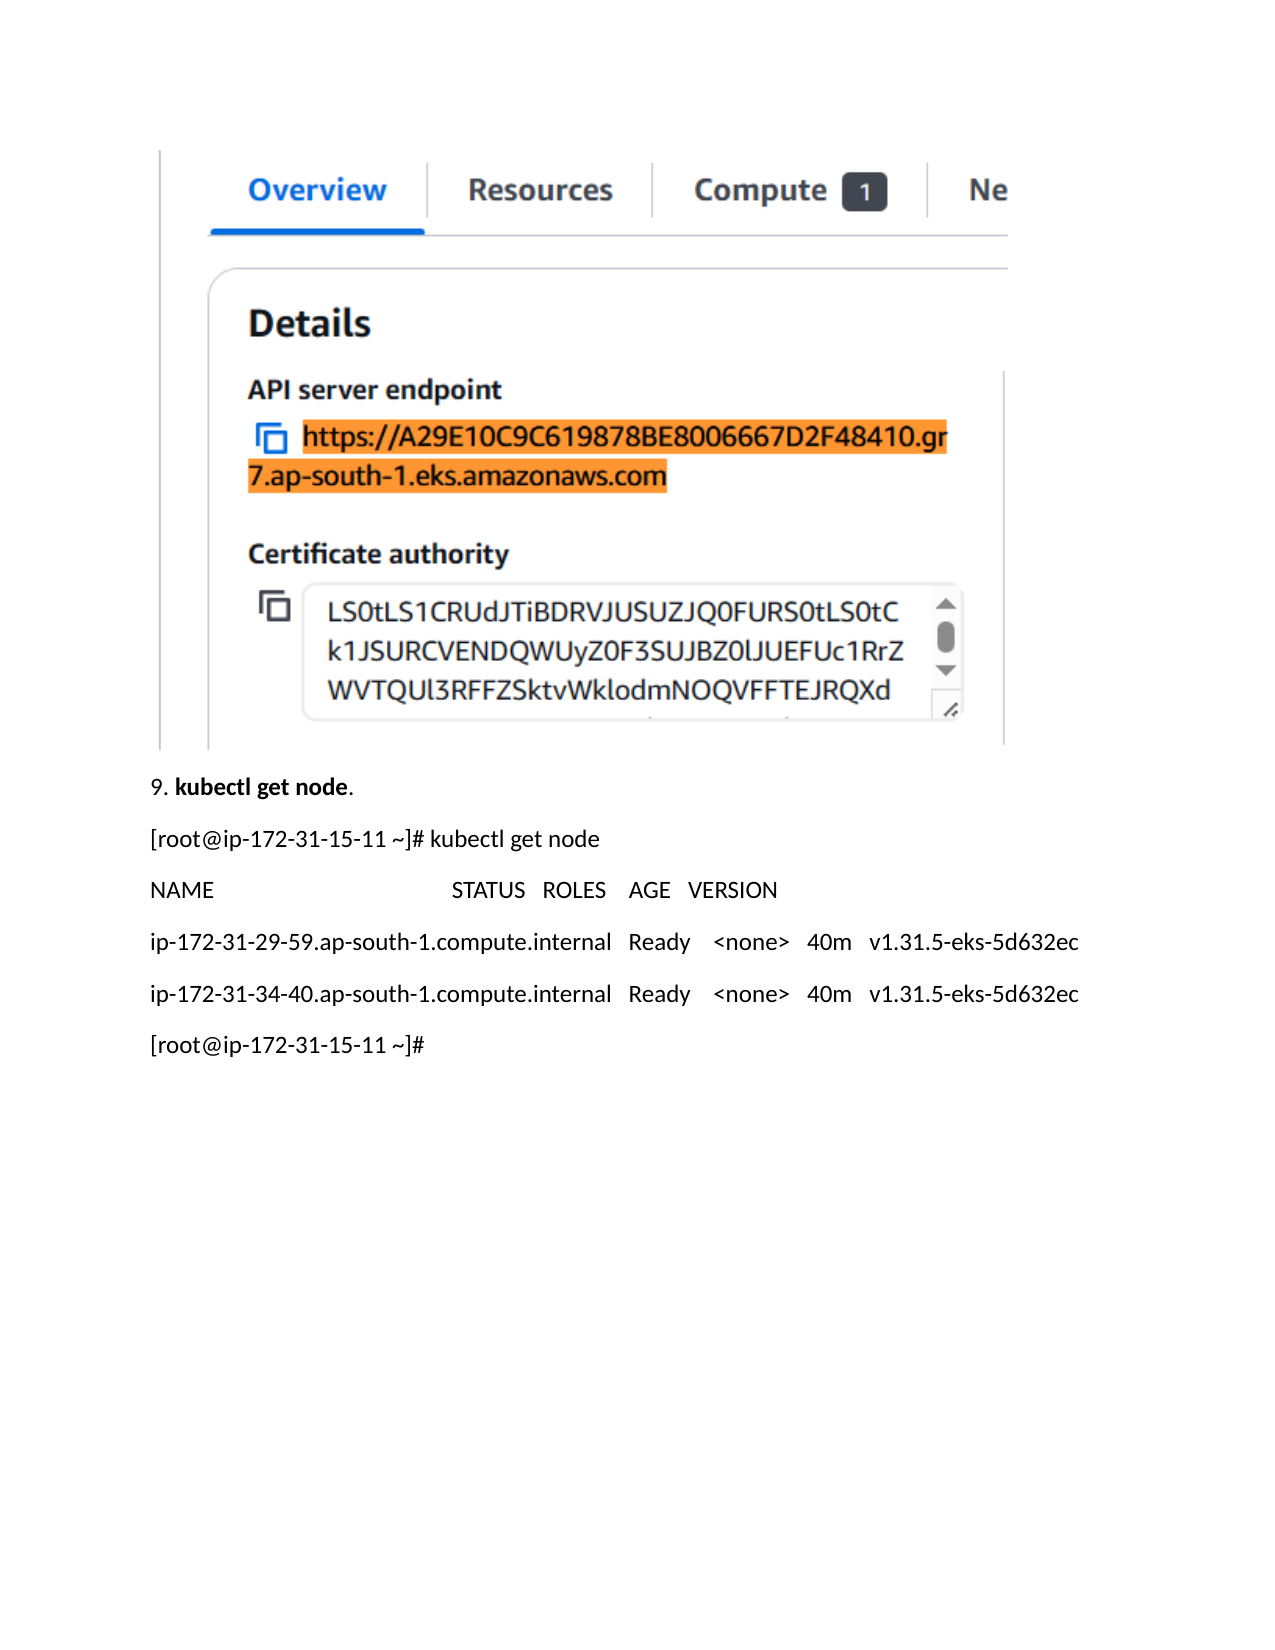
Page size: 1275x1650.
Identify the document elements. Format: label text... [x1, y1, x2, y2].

text ip-172-31-34-40.ap-south-1.compute.internal Ready <none> 40m v1.31.5-eks-5d632ec [150, 978, 1125, 1008]
text [root@ip-172-31-15-11 ~]# [150, 1029, 1125, 1060]
text 9. kubectl get node. [150, 771, 1125, 802]
picture [150, 150, 1008, 750]
text [root@ip-172-31-15-11 ~]# kubectl get node [150, 823, 1125, 853]
text ip-172-31-29-59.ap-south-1.compute.internal Ready <none> 40m v1.31.5-eks-5d632ec [150, 926, 1125, 957]
text NAME STATUS ROLES AGE VERSION [150, 874, 1125, 905]
